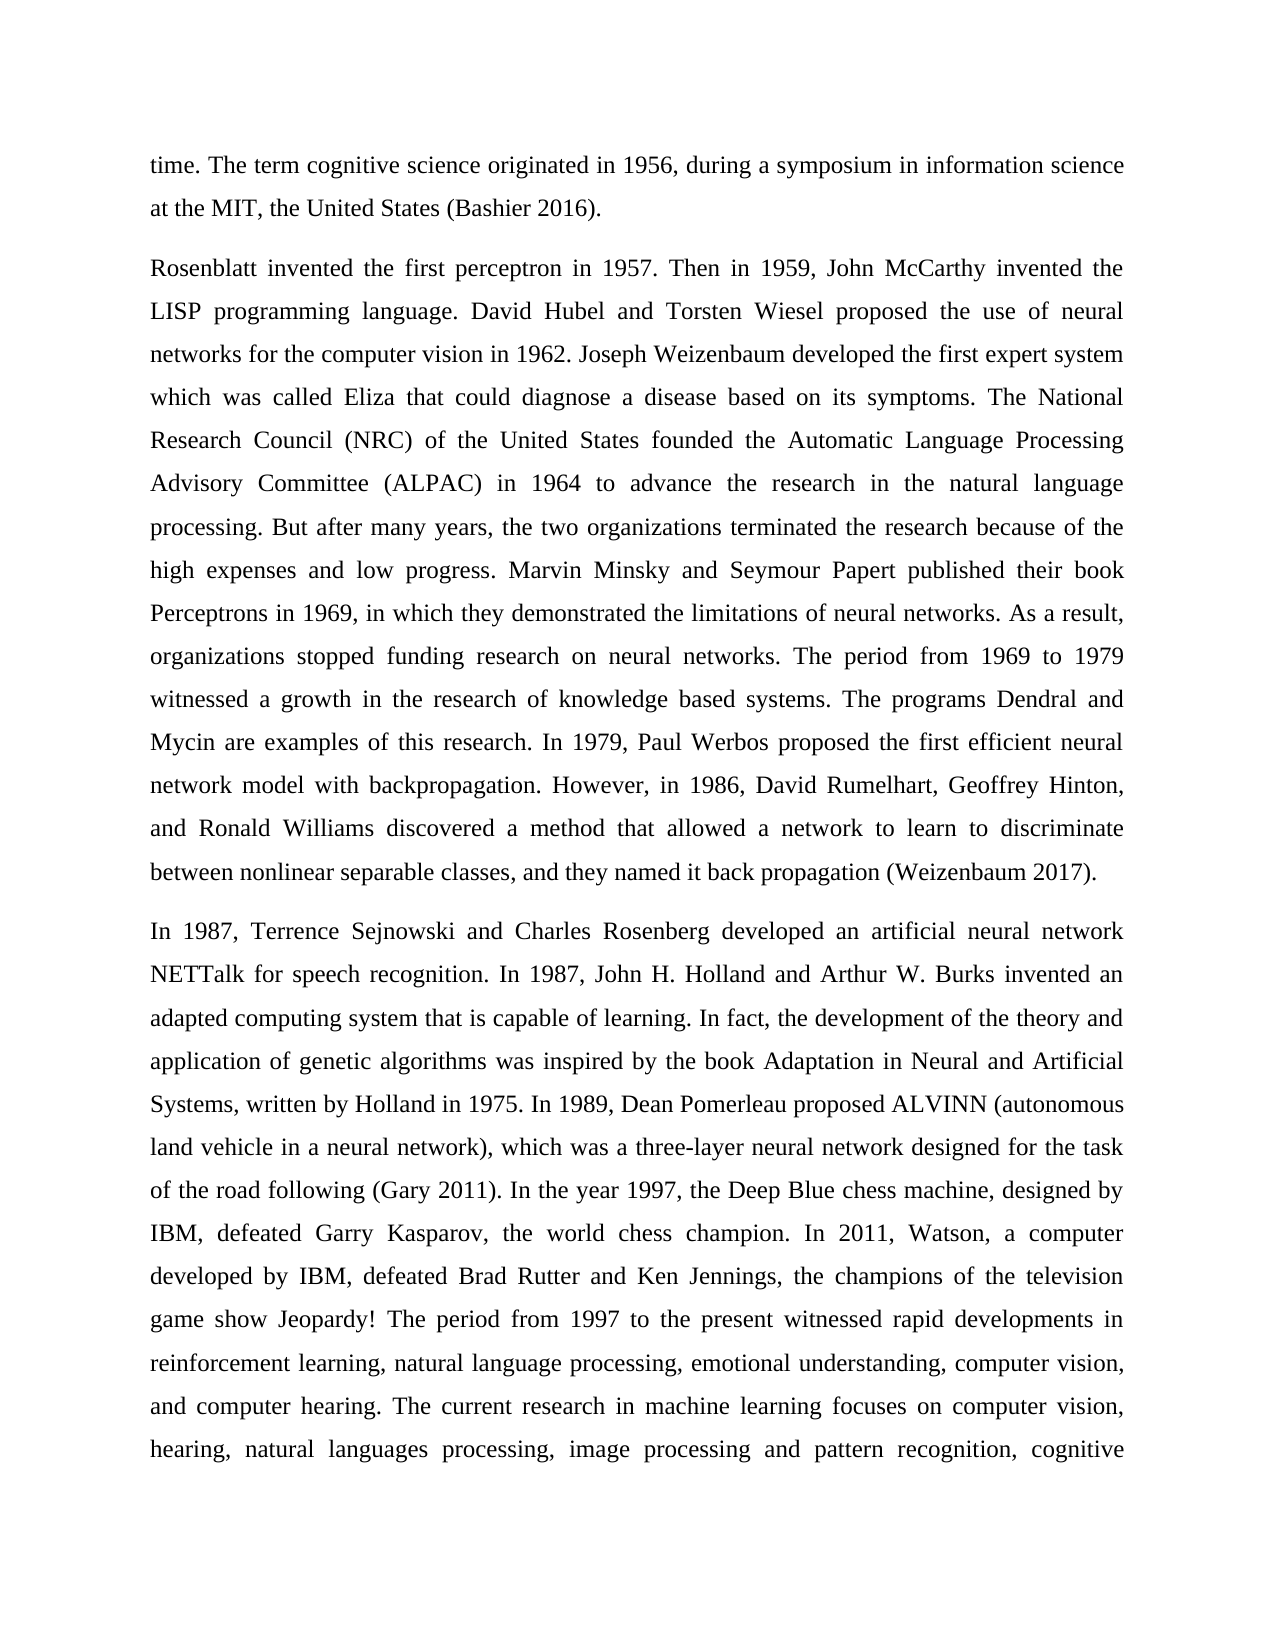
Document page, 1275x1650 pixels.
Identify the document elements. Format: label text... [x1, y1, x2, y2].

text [150, 150, 1125, 222]
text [150, 916, 1125, 1463]
text Rosenblatt invented the first perceptron in 1957. Then in 1959, John McCarthy invented the LISP programming language. David Hubel and Torsten Wiesel proposed the use of neural networks for the computer vision in 1962. Joseph Weizenbaum developed the first expert system which was called Eliza that could diagnose a disease based on its symptoms. The National Research Council (NRC) of the United States founded the Automatic Language Processing Advisory Committee (ALPAC) in 1964 to advance the research in the natural language processing. But after many years, the two organizations terminated the research because of the high expenses and low progress. Marvin Minsky and Seymour Papert published their book Perceptrons in 1969, in which they demonstrated the limitations of neural networks. As a result, organizations stopped funding research on neural networks. The period from 1969 to 1979 witnessed a growth in the research of knowledge based systems. The programs Dendral and Mycin are examples of this research. In 1979, Paul Werbos proposed the first efficient neural network model with backpropagation. However, in 1986, David Rumelhart, Geoffrey Hinton, and Ronald Williams discovered a method that allowed a network to learn to discriminate between nonlinear separable classes, and they named it back propagation (Weizenbaum 2017). [150, 253, 1125, 885]
